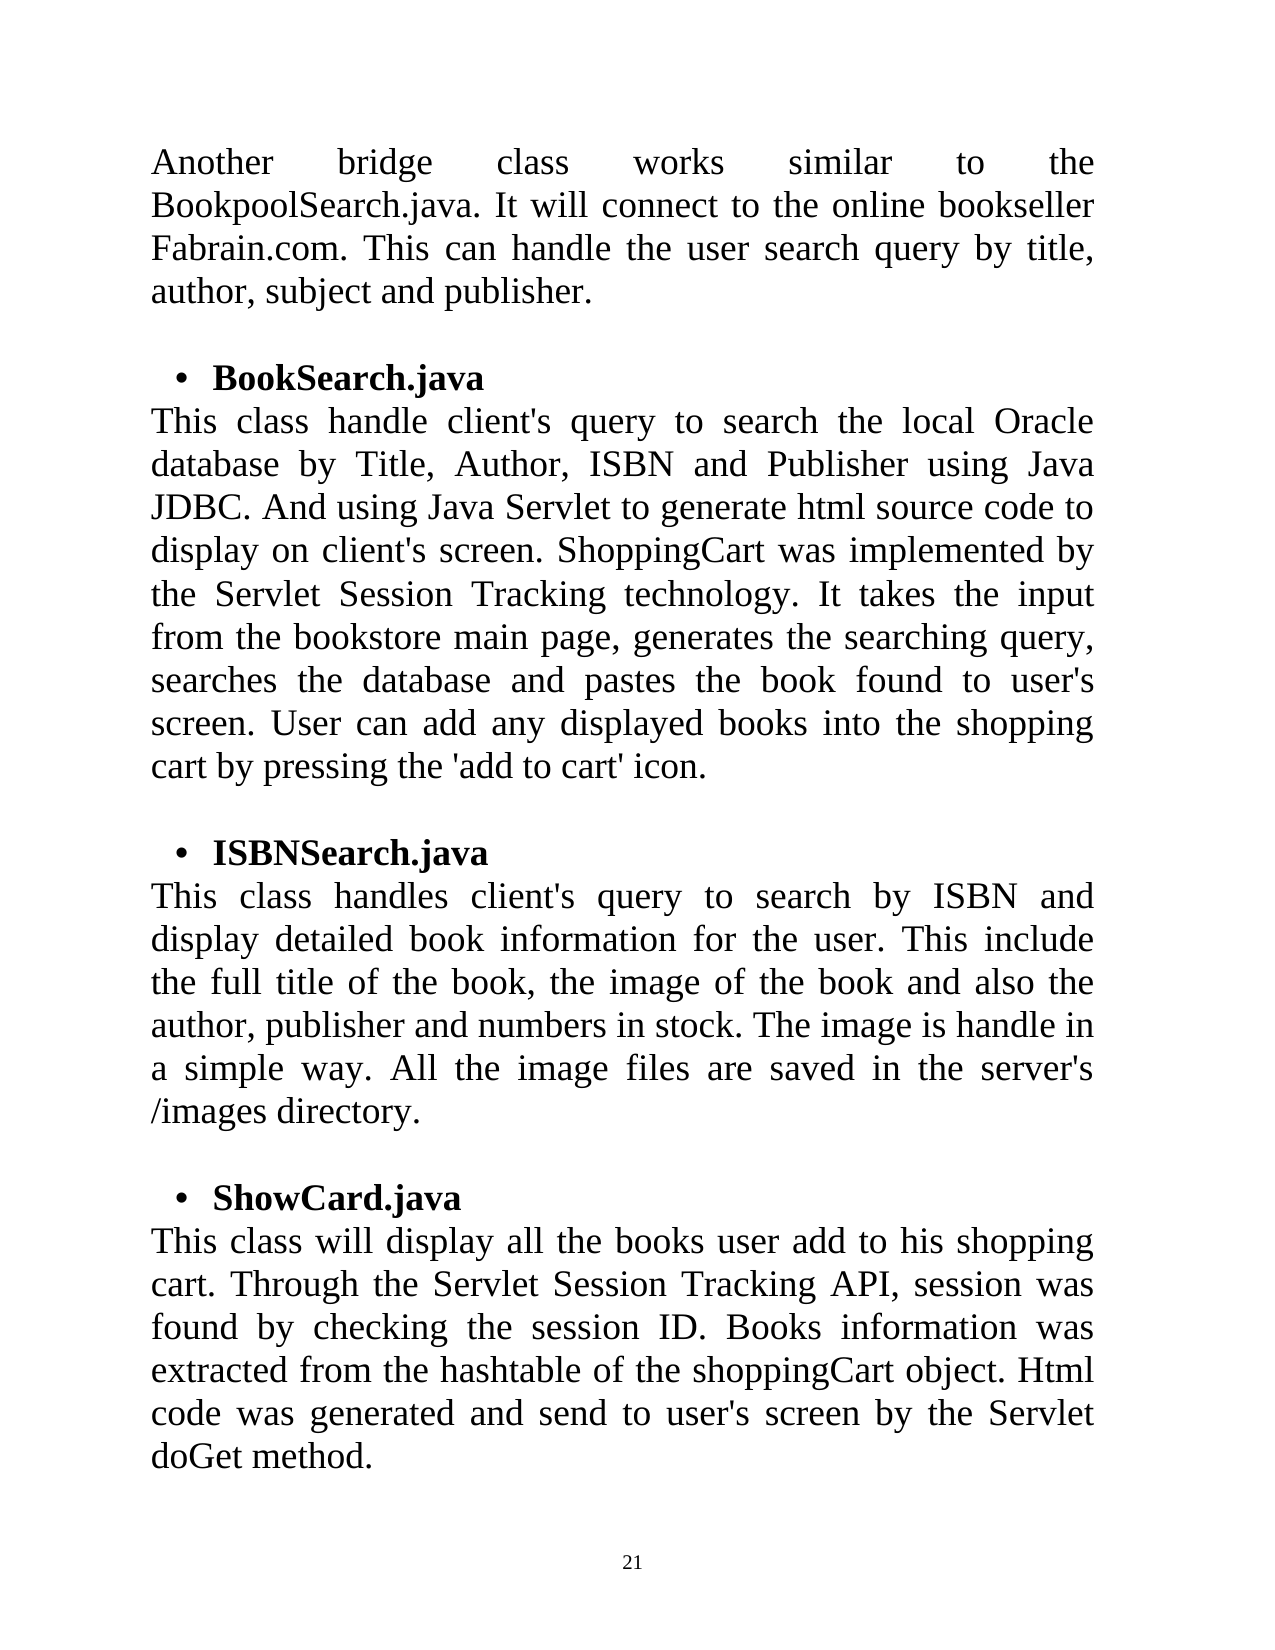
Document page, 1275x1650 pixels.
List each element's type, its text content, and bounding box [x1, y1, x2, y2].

text This class will display all the books user add to his shopping cart. Through the Servlet Session Tracking API, session was found by checking the session ID. Books information was extracted from the hashtable of the shoppingCart object. Html code was generated and send to user's screen by the Servlet doGet method. [151, 1218, 1096, 1477]
list BookSearch.java [175, 355, 1096, 398]
list ISBNSearch.java [175, 830, 1096, 873]
list ShowCard.java [175, 1175, 1096, 1218]
text This class handles client's query to search by ISBN and display detailed book information for the user. This include the full title of the book, the image of the book and also the author, publisher and numbers in stock. The image is handle in a simple way. All the image files are saved in the server's /images directory. [151, 873, 1096, 1132]
text This class handle client's query to search the local Oracle database by Title, Author, ISBN and Publisher using Java JDBC. And using Java Servlet to generate html source code to display on client's screen. ShoppingCart was implemented by the Servlet Session Tracking technology. It takes the input from the bookstore main page, generates the searching query, searches the database and pastes the book found to user's screen. User can add any displayed books into the shopping cart by pressing the 'add to cart' icon. [151, 398, 1096, 787]
text Another bridge class works similar to the BookpoolSearch.java. It will connect to the online bookseller Fabrain.com. This can handle the user search query by title, author, subject and publisher. [151, 139, 1096, 312]
